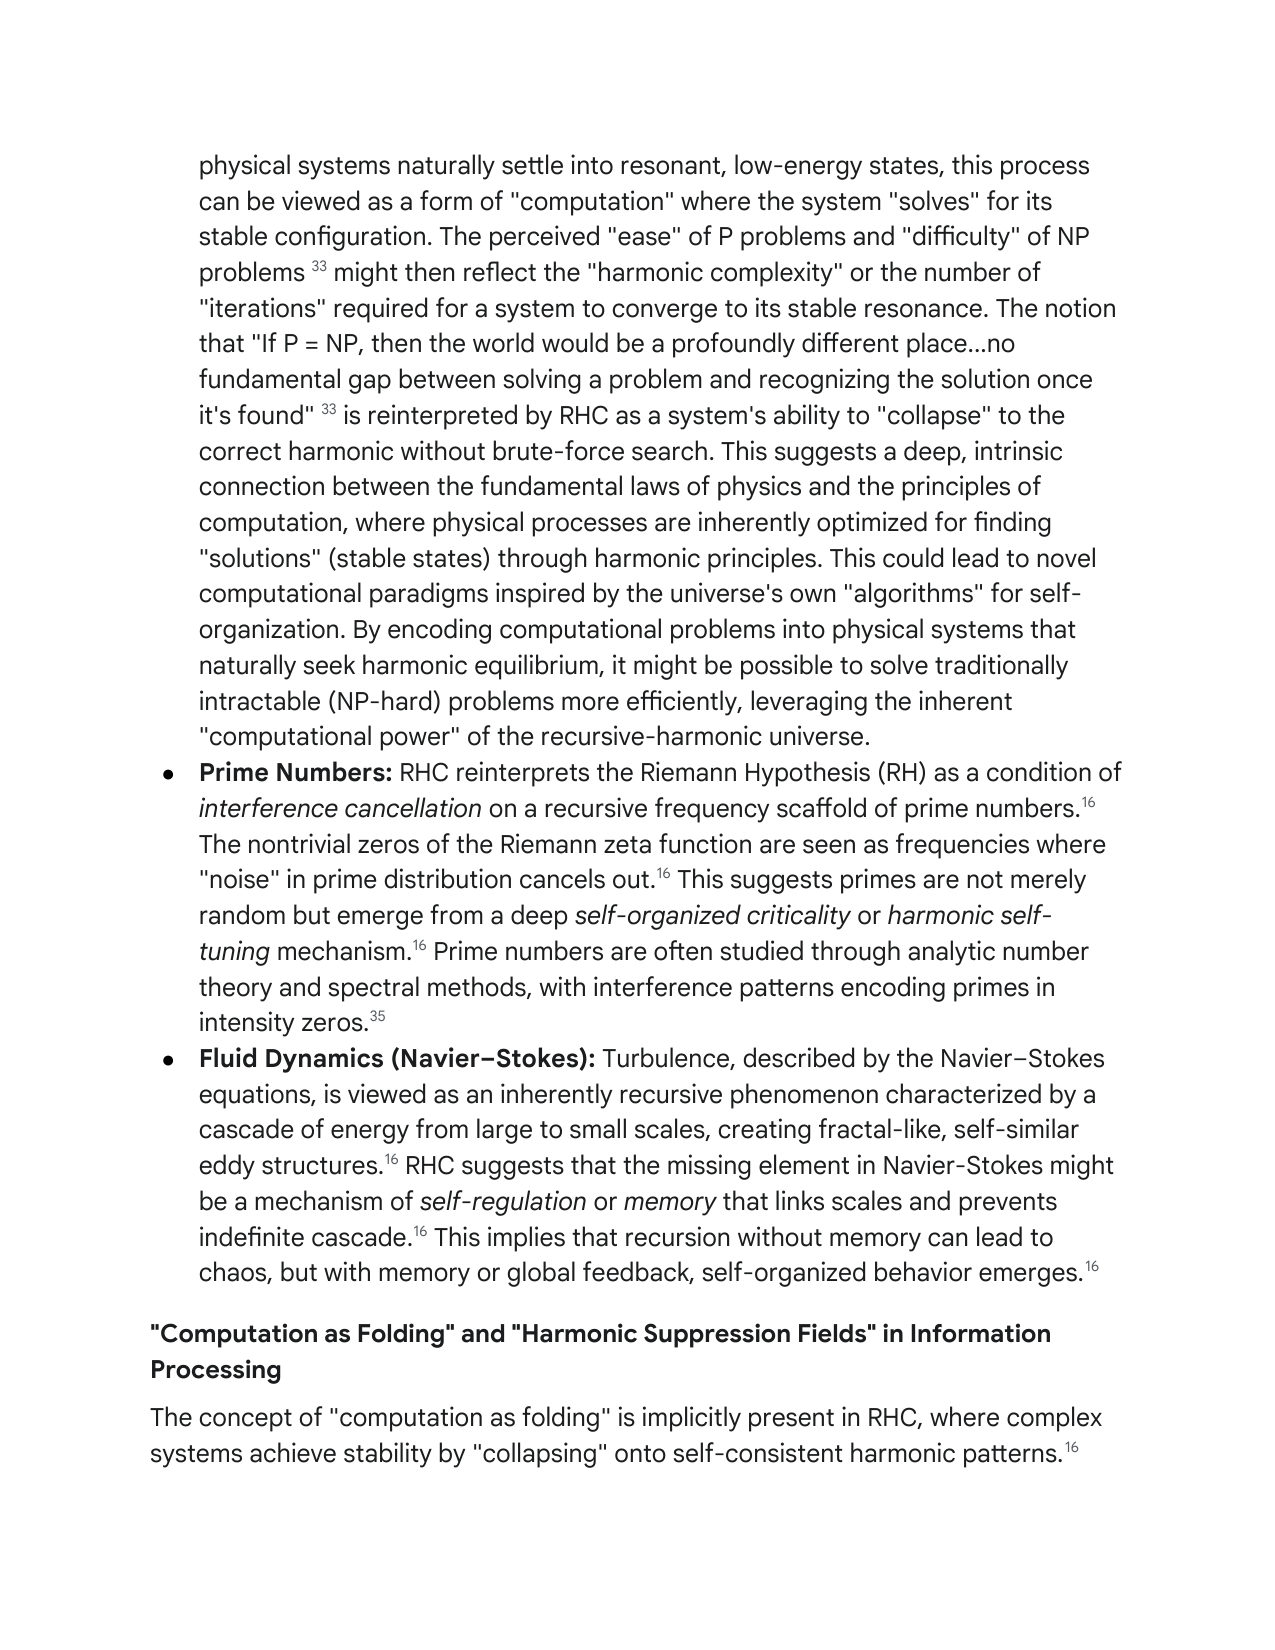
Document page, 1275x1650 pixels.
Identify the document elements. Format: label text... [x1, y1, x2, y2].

list Prime Numbers: RHC reinterprets the Riemann Hypothesis (RH) as a condition of interference cancellation on a recursive frequency scaffold of prime numbers.16 The nontrivial zeros of the Riemann zeta function are seen as frequencies where "noise" in prime distribution cancels out.16 This suggests primes are not merely random but emerge from a deep self-organized criticality or harmonic self-tuning mechanism.16 Prime numbers are often studied through analytic number theory and spectral methods, with interference patterns encoding primes in intensity zeros.35 [161, 757, 1125, 1039]
list Fluid Dynamics (Navier–Stokes): Turbulence, described by the Navier–Stokes equations, is viewed as an inherently recursive phenomenon characterized by a cascade of energy from large to small scales, creating fractal-like, self-similar eddy structures.16 RHC suggests that the missing element in Navier-Stokes might be a mechanism of self-regulation or memory that links scales and prevents indefinite cascade.16 This implies that recursion without memory can lead to chaos, but with memory or global feedback, self-organized behavior emerges.16 [161, 1043, 1125, 1289]
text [150, 1402, 1125, 1469]
subtitle "Computation as Folding" and "Harmonic Suppression Fields" in Information Processing [150, 1318, 1125, 1385]
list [161, 150, 1125, 753]
